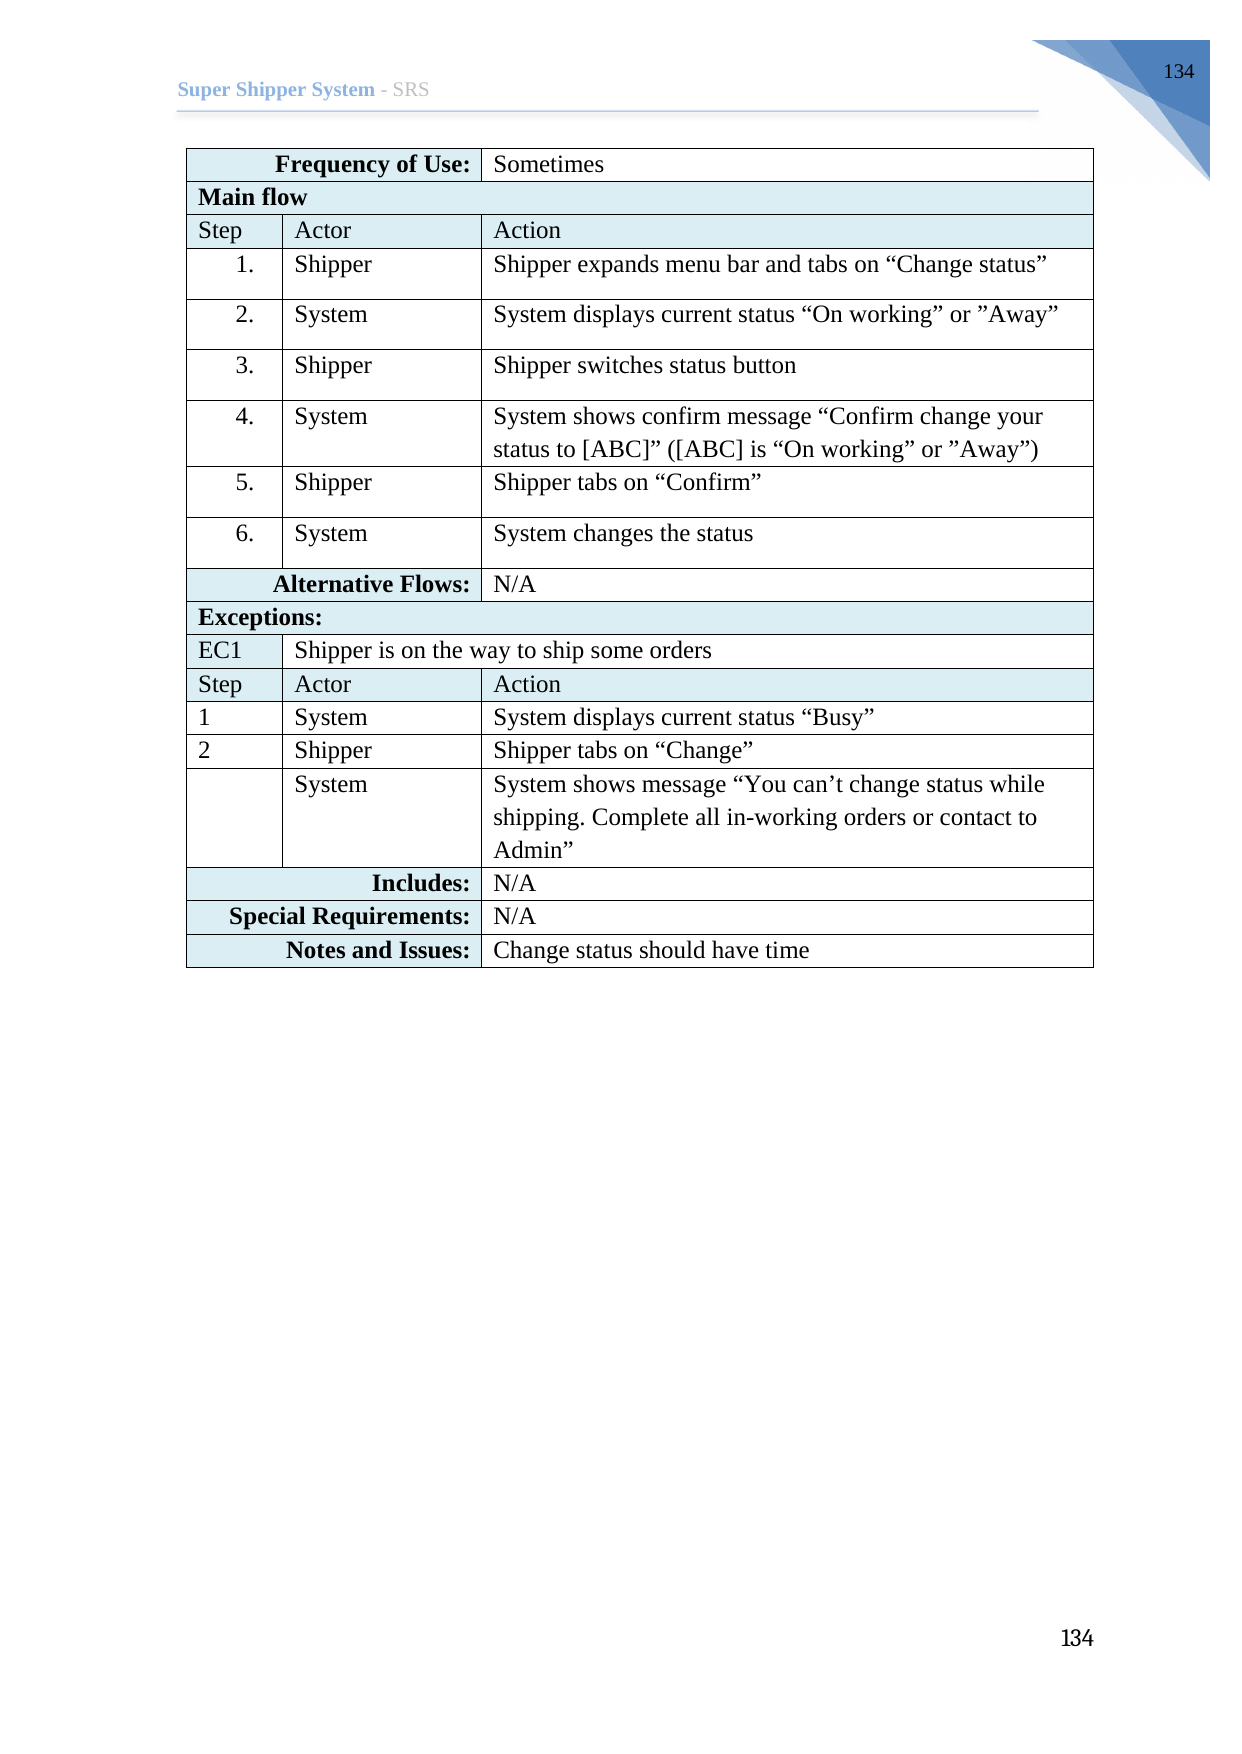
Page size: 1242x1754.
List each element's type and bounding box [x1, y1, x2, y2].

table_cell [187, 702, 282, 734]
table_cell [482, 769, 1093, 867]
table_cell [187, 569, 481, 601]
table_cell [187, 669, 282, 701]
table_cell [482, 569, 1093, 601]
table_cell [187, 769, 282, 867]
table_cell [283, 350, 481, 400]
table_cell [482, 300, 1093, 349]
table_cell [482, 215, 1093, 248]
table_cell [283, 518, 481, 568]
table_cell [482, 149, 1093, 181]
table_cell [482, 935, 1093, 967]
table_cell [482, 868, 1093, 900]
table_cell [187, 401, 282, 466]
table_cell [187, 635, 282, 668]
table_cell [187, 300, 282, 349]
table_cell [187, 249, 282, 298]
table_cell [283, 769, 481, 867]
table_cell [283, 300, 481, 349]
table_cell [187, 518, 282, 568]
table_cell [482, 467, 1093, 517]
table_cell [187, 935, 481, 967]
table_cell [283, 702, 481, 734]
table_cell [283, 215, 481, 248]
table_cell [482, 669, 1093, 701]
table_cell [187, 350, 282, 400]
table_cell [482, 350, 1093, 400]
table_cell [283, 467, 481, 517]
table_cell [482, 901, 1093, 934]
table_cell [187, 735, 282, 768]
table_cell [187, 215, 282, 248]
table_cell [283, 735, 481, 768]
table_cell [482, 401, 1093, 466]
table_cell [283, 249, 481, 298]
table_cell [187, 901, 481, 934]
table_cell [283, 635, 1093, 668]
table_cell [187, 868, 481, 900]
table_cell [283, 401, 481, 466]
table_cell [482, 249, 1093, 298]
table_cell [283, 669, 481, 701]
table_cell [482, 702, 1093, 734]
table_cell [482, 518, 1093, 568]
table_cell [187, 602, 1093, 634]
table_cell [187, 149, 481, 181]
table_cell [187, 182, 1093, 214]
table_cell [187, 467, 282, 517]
picture [1029, 40, 1210, 182]
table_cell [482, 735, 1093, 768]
